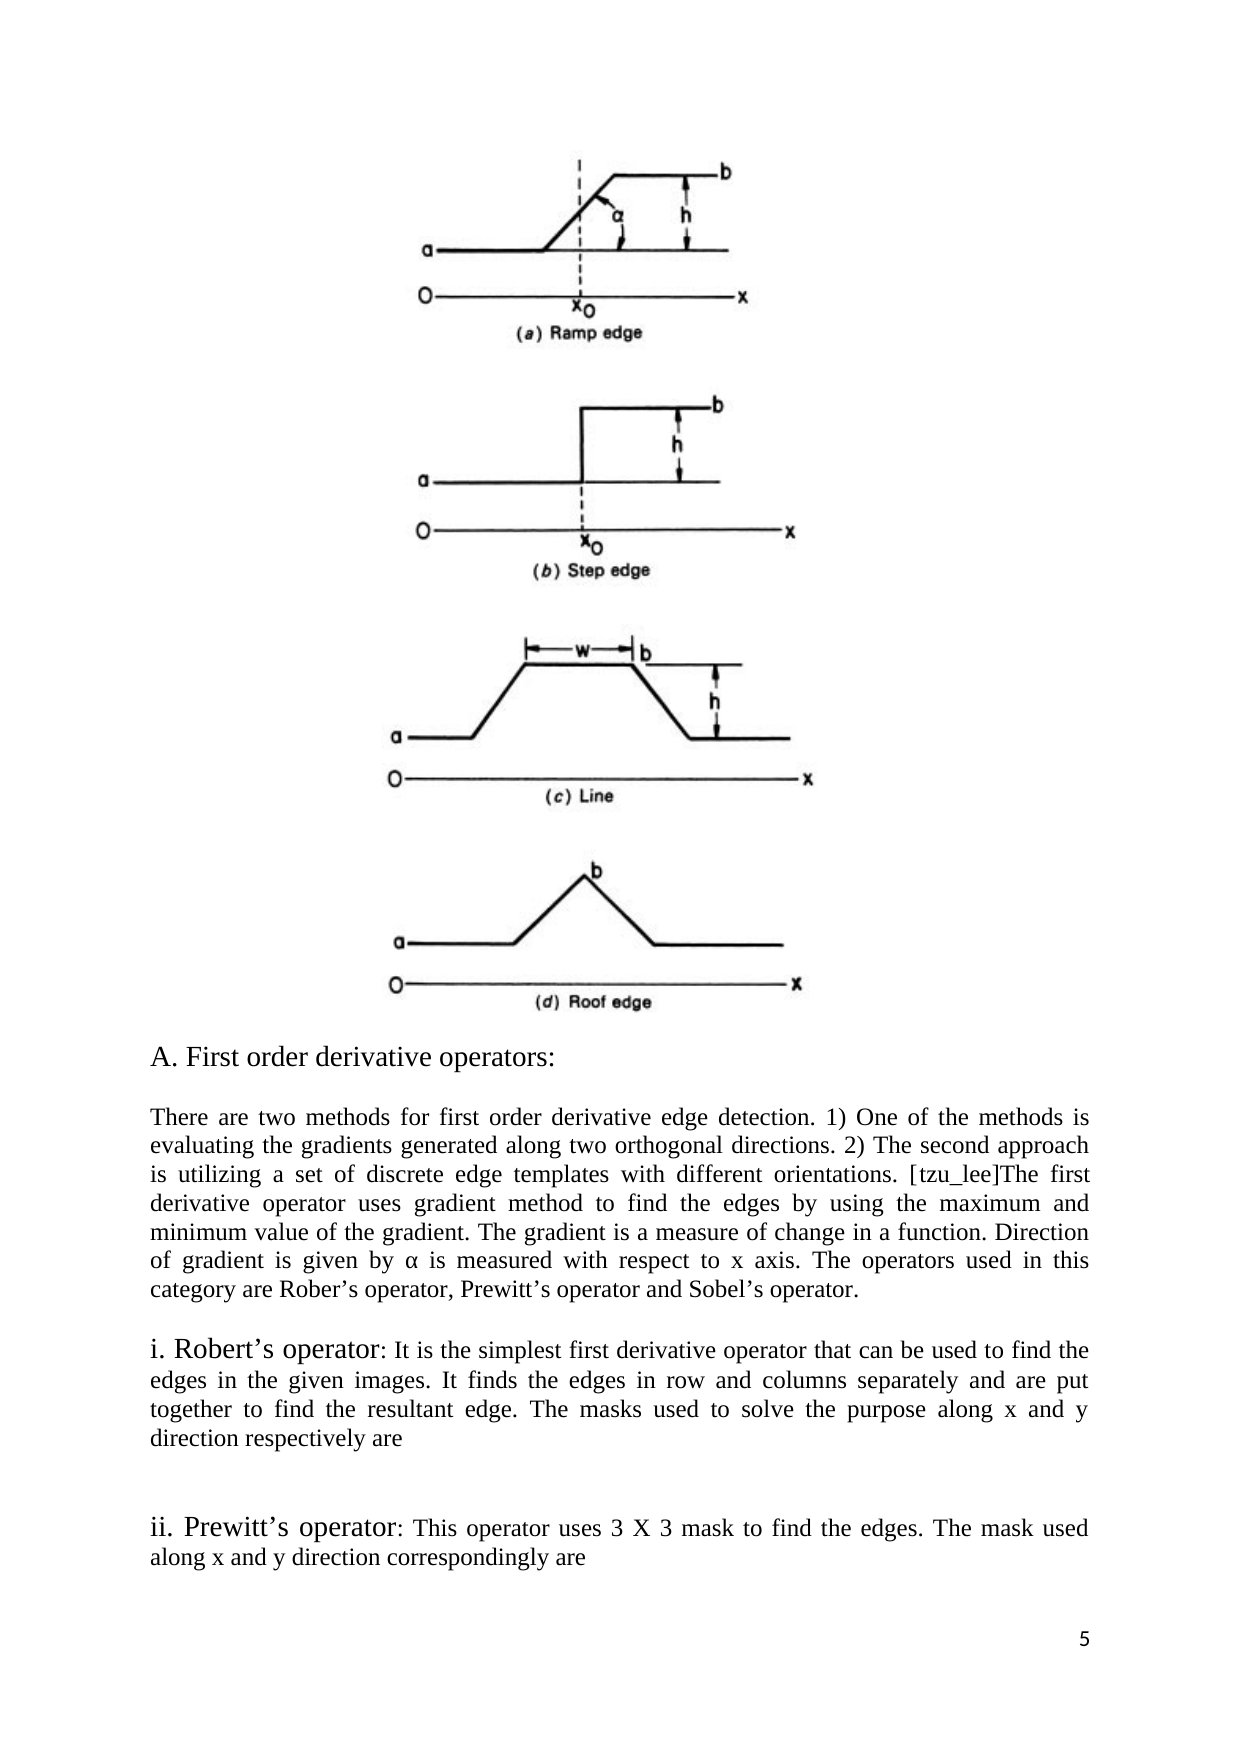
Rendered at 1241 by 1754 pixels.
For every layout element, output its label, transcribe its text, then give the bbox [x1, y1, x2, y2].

text i. Robert’s operator: It is the simplest first derivative operator that can be used to find the edges in the given images. It finds the edges in row and columns separately and are put together to find the resultant edge. The masks used to solve the purpose along x and y direction respectively are [150, 1332, 1090, 1451]
text There are two methods for first order derivative edge detection. 1) One of the methods is evaluating the gradients generated along two orthogonal directions. 2) The second approach is utilizing a set of discrete edge templates with different orientations. [tzu_lee]The first derivative operator uses gradient method to find the edges by using the maximum and minimum value of the gradient. The gradient is a measure of change in a function. Direction of gradient is given by α is measured with respect to x axis. The operators used in this category are Rober’s operator, Prewitt’s operator and Sobel’s operator. [150, 1102, 1090, 1303]
text ii. Prewitt’s operator: This operator uses 3 X 3 mask to find the edges. The mask used along x and y direction correspondingly are [150, 1509, 1090, 1571]
text A. First order derivative operators: [150, 1039, 1090, 1073]
